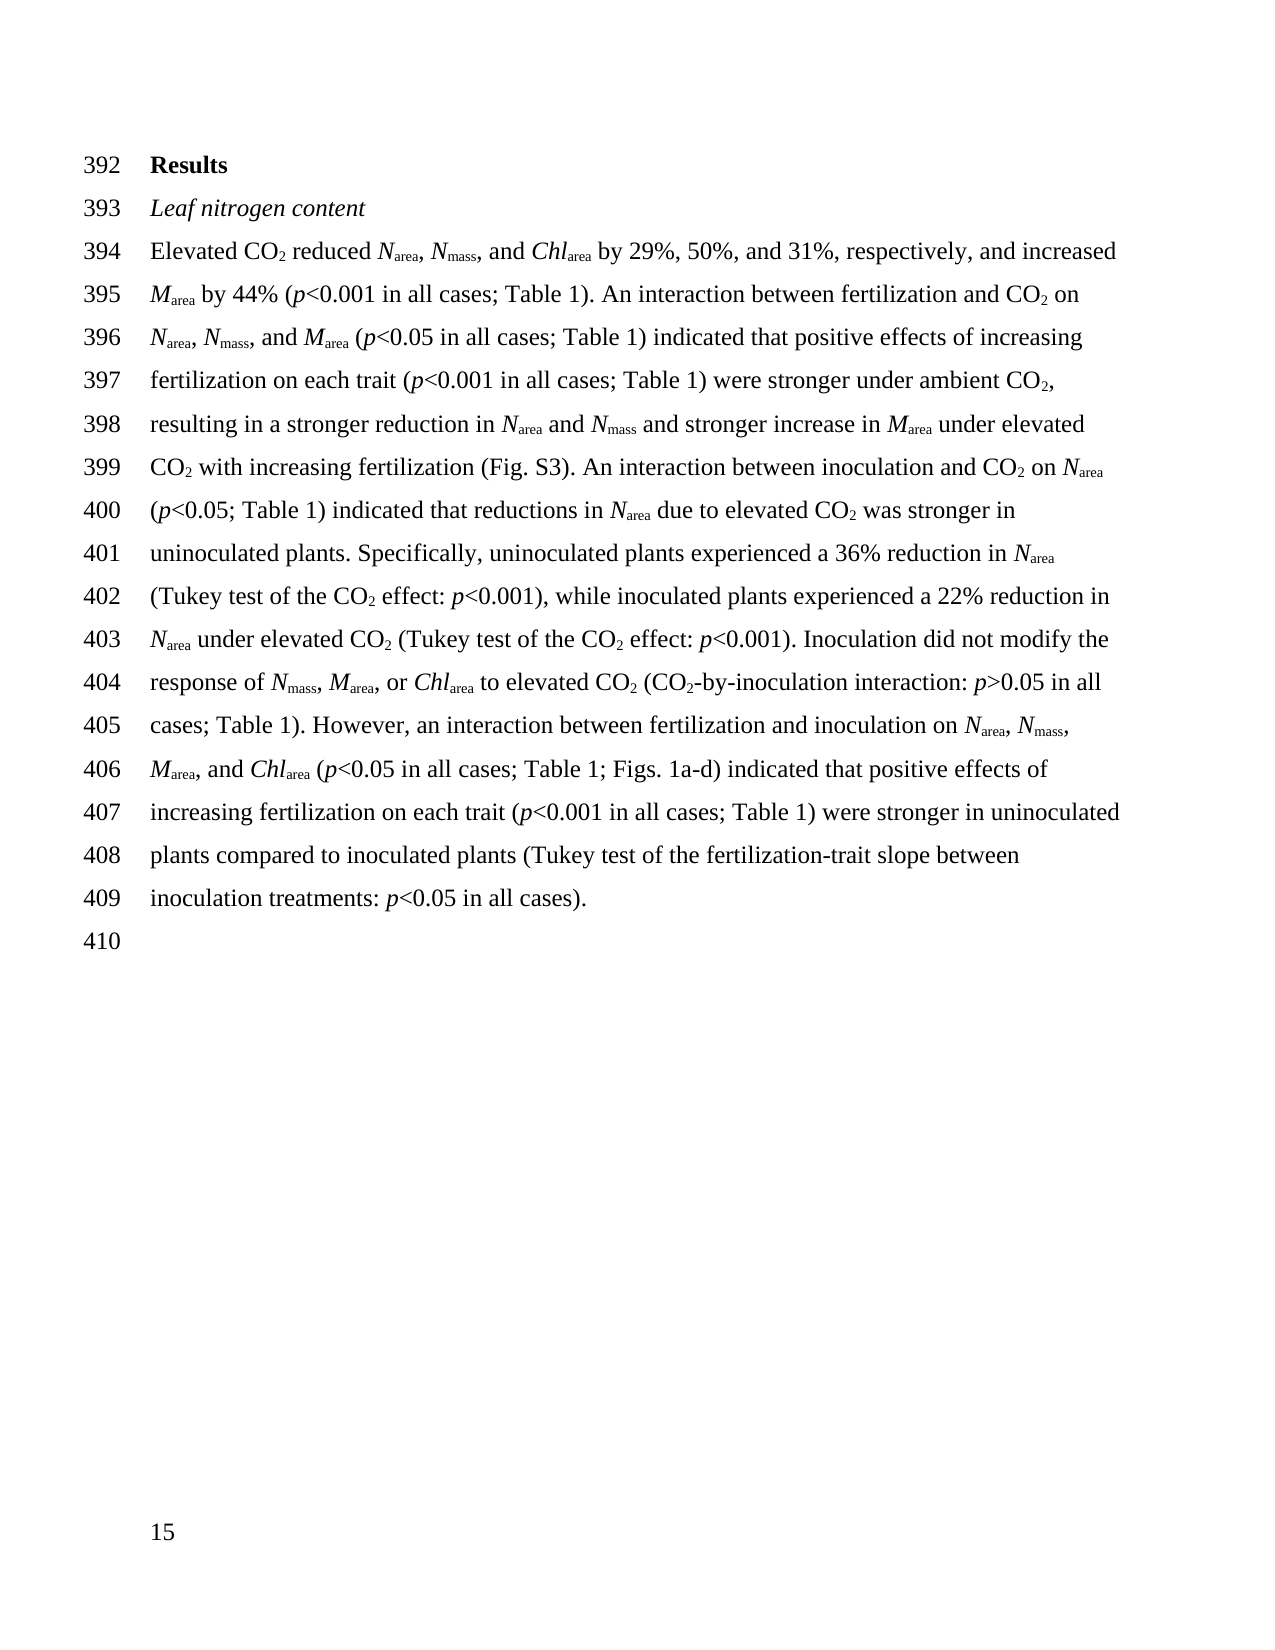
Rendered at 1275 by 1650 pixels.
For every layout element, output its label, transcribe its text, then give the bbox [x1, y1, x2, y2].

text Leaf nitrogen content [150, 193, 1125, 222]
text Results [150, 150, 1125, 179]
text Elevated CO2 reduced Narea, Nmass, and Chlarea by 29%, 50%, and 31%, respectively, and increased Marea by 44% (p<0.001 in all cases; Table 1). An interaction between fertilization and CO2 on Narea, Nmass, and Marea (p<0.05 in all cases; Table 1) indicated that positive effects of increasing fertilization on each trait (p<0.001 in all cases; Table 1) were stronger under ambient CO2, resulting in a stronger reduction in Narea and Nmass and stronger increase in Marea under elevated CO2 with increasing fertilization (Fig. S3). An interaction between inoculation and CO2 on Narea (p<0.05; Table 1) indicated that reductions in Narea due to elevated CO2 was stronger in uninoculated plants. Specifically, uninoculated plants experienced a 36% reduction in Narea (Tukey test of the CO2 effect: p<0.001), while inoculated plants experienced a 22% reduction in Narea under elevated CO2 (Tukey test of the CO2 effect: p<0.001). Inoculation did not modify the response of Nmass, Marea, or Chlarea to elevated CO2 (CO2-by-inoculation interaction: p>0.05 in all cases; Table 1). However, an interaction between fertilization and inoculation on Narea, Nmass, Marea, and Chlarea (p<0.05 in all cases; Table 1; Figs. 1a-d) indicated that positive effects of increasing fertilization on each trait (p<0.001 in all cases; Table 1) were stronger in uninoculated plants compared to inoculated plants (Tukey test of the fertilization-trait slope between inoculation treatments: p<0.05 in all cases). [150, 236, 1125, 912]
